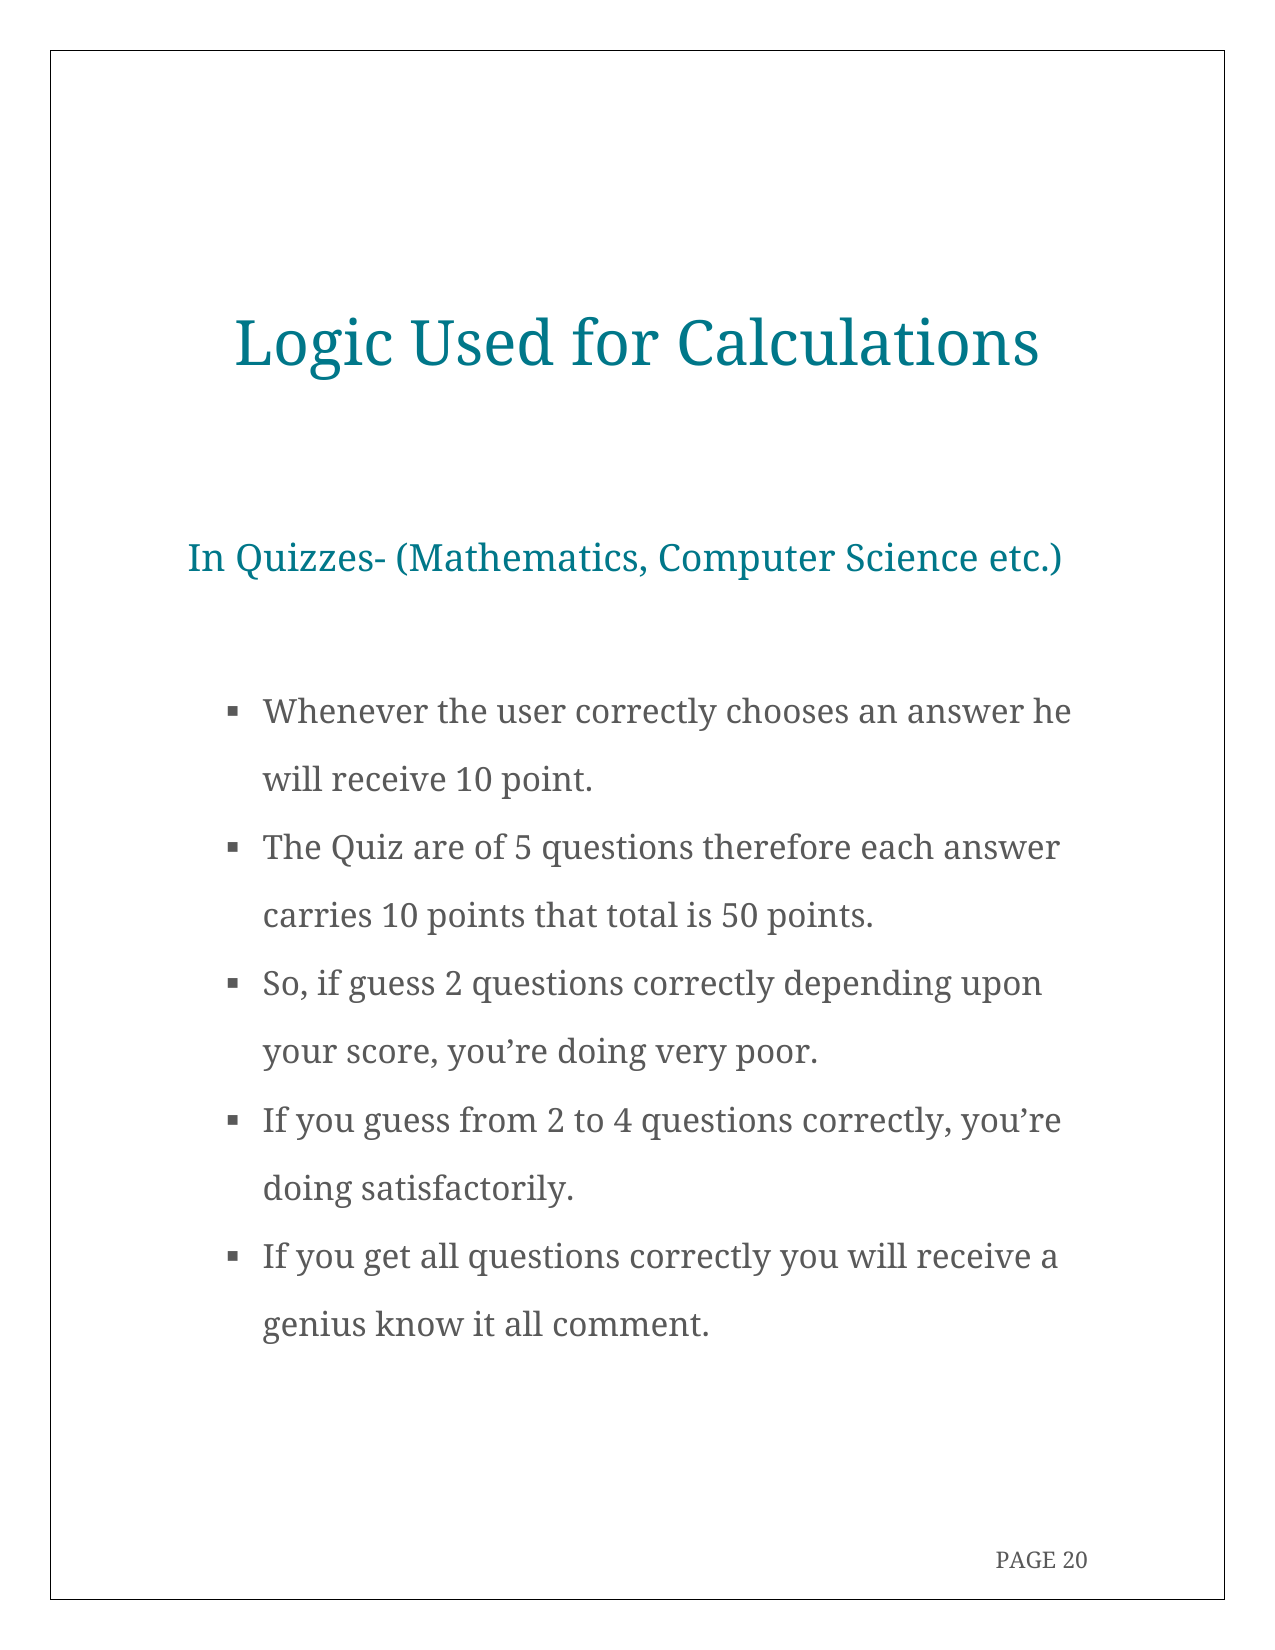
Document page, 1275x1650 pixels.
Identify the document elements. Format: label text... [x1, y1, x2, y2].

subtitle In Quizzes- (Mathematics, Computer Science etc.) [187, 531, 1087, 582]
list So, if guess 2 questions correctly depending upon your score, you’re doing very poor. [225, 960, 1087, 1074]
list If you get all questions correctly you will receive a genius know it all comment. [225, 1233, 1087, 1346]
list If you guess from 2 to 4 questions correctly, you’re doing satisfactorily. [225, 1096, 1087, 1210]
list The Quiz are of 5 questions therefore each answer carries 10 points that total is 50 points. [225, 824, 1087, 937]
list Whenever the user correctly chooses an answer he will receive 10 point. [225, 688, 1087, 801]
title Logic Used for Calculations [187, 298, 1087, 383]
